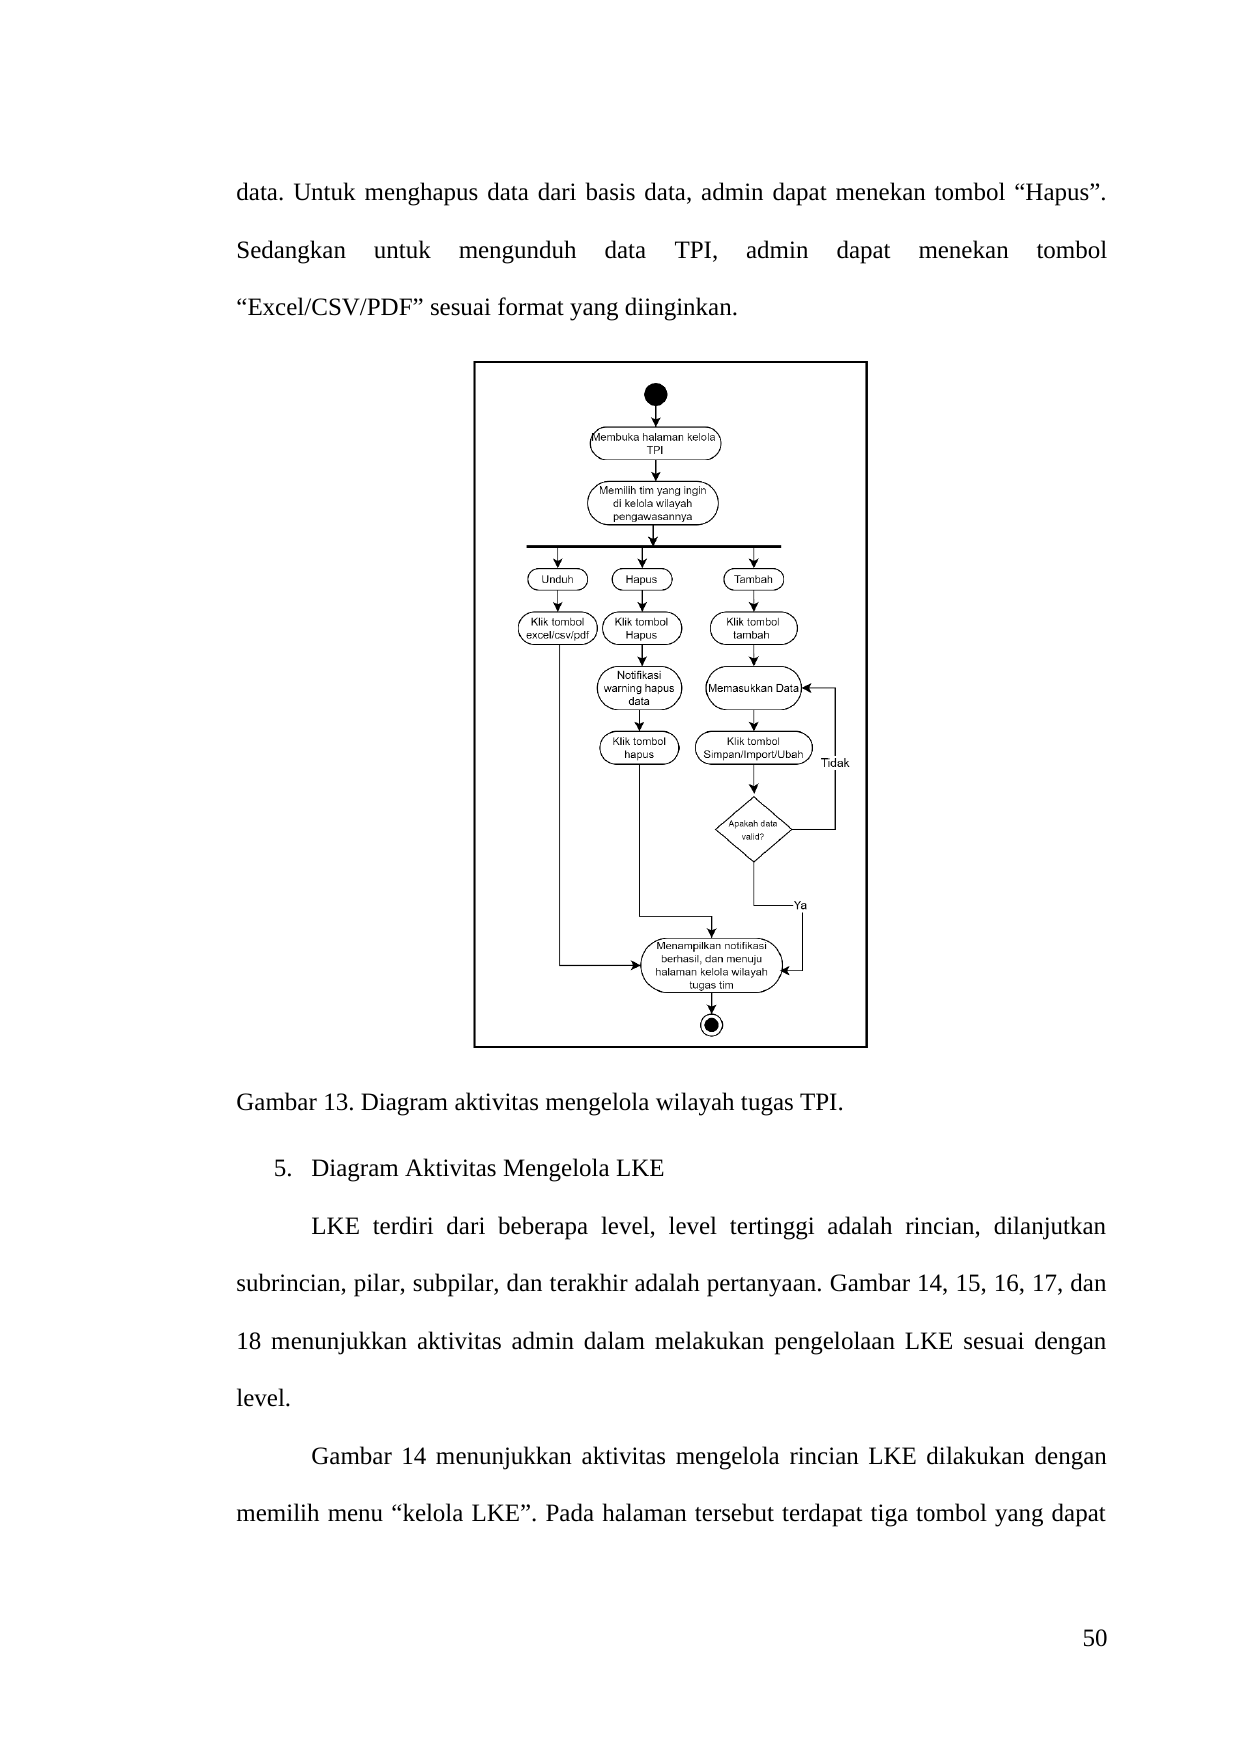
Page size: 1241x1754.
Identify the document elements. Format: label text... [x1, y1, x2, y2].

text LKE terdiri dari beberapa level, level tertinggi adalah rincian, dilanjutkan subrincian, pilar, subpilar, dan terakhir adalah pertanyaan. Gambar 14, 15, 16, 17, dan 18 menunjukkan aktivitas admin dalam melakukan pengelolaan LKE sesuai dengan level. [236, 1211, 1107, 1412]
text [236, 1441, 1107, 1527]
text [236, 177, 1107, 321]
picture [463, 349, 880, 1059]
list Diagram Aktivitas Mengelola LKE [274, 1153, 1107, 1182]
text Gambar 13. Diagram aktivitas mengelola wilayah tugas TPI. [236, 1087, 1107, 1116]
